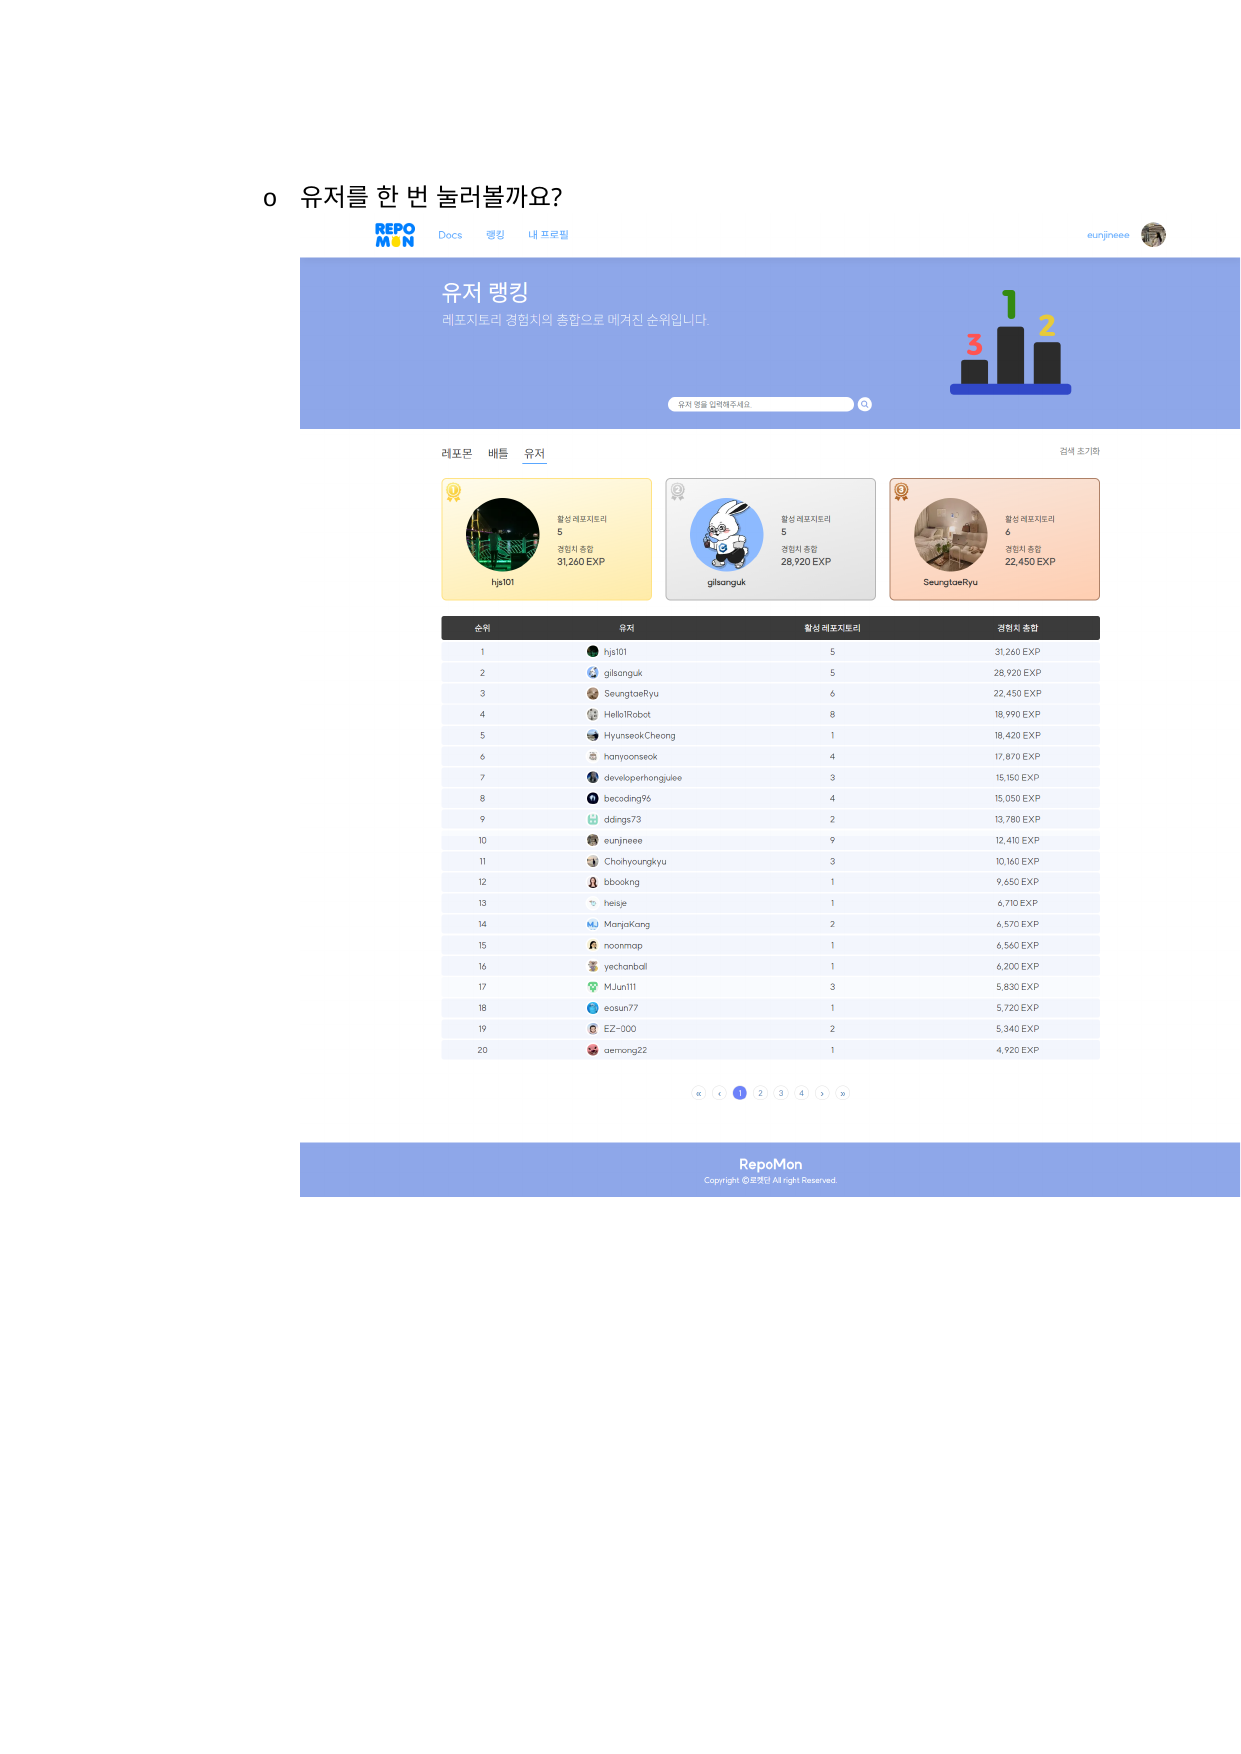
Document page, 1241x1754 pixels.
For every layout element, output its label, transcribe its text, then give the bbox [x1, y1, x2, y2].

picture [300, 213, 1241, 1197]
